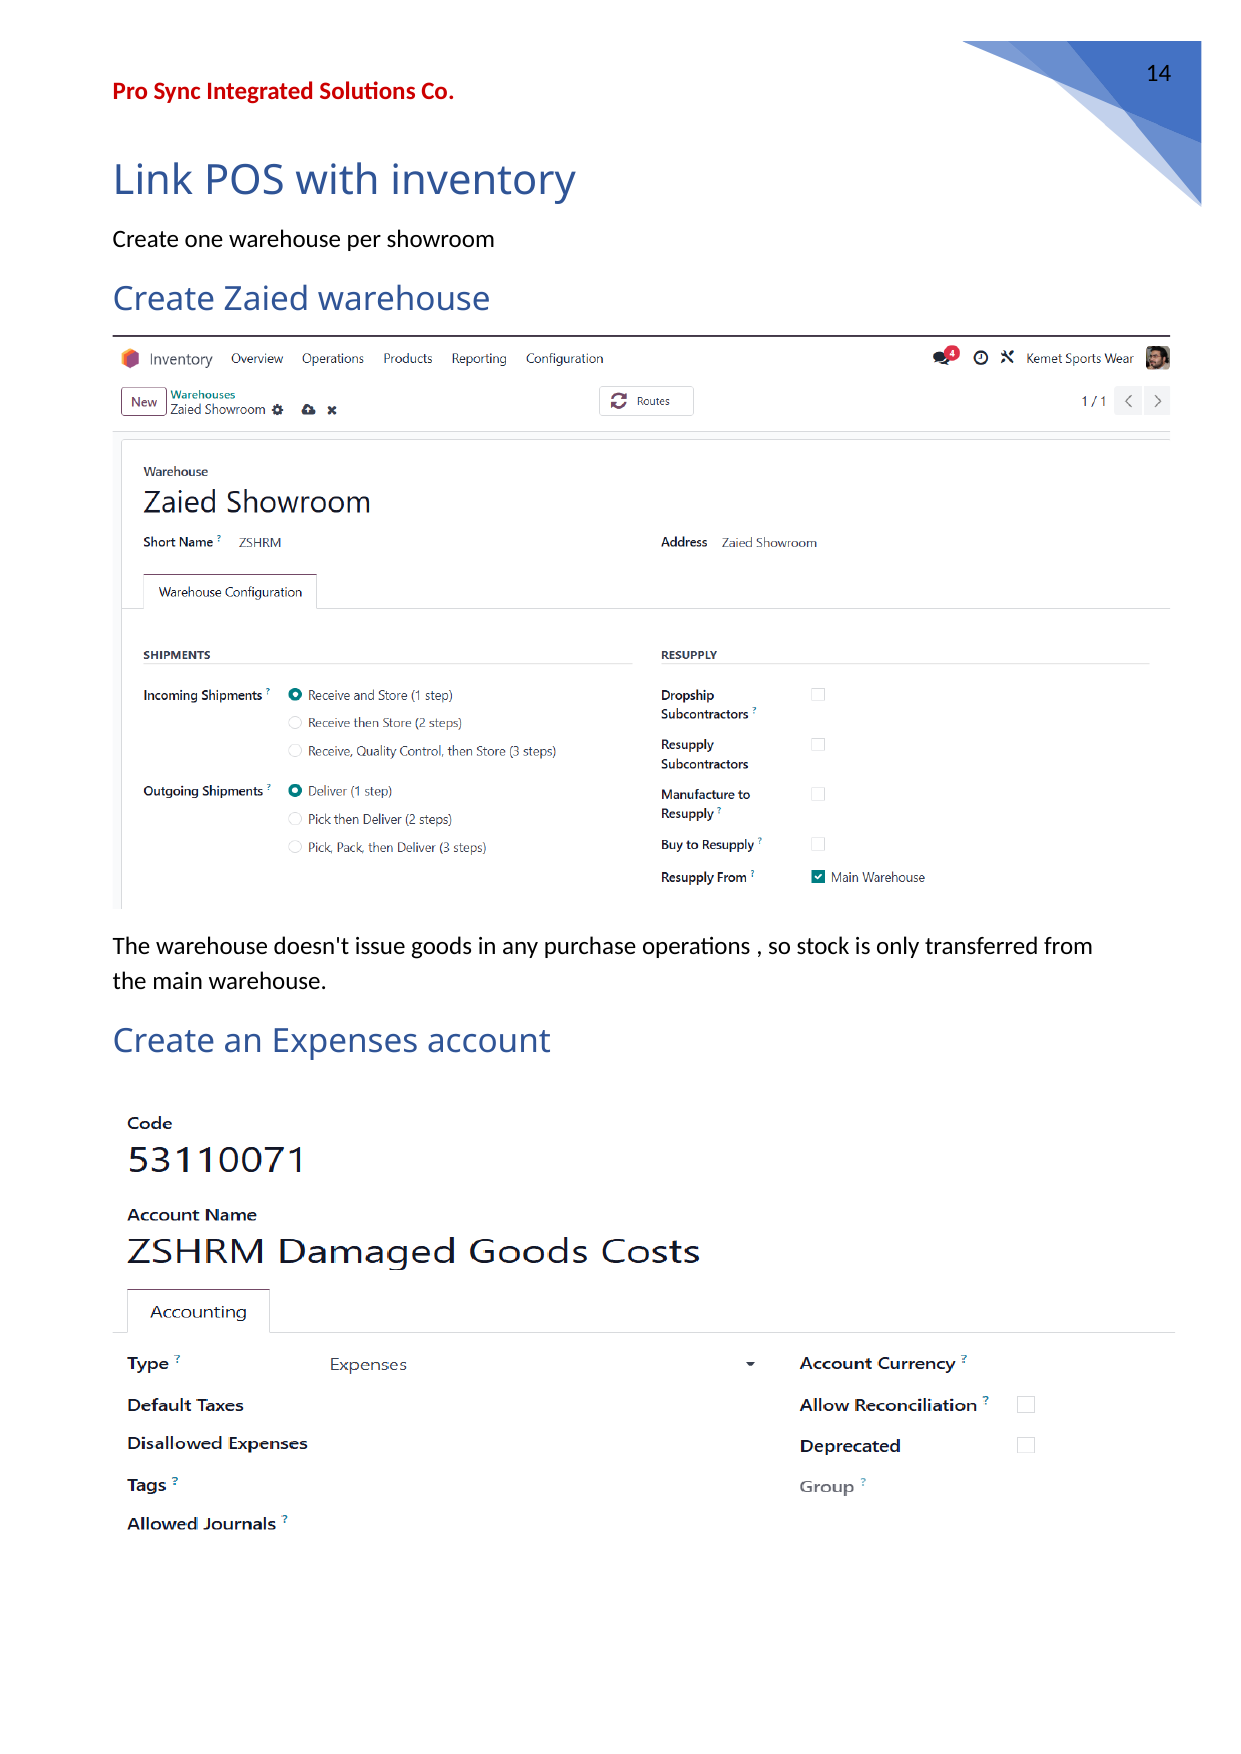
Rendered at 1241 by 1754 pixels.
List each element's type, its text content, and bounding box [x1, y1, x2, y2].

subtitle Link POS with inventory [112, 150, 1128, 207]
subtitle Create an Expenses account [112, 1016, 1128, 1062]
picture [112, 1077, 1175, 1549]
subtitle Create Zaied warehouse [112, 275, 1128, 321]
picture [112, 335, 1171, 909]
text Create one warehouse per showroom [112, 223, 1128, 254]
picture [962, 41, 1202, 207]
text The warehouse doesn't issue goods in any purchase operations , so stock is only transferred from the main warehouse. [112, 930, 1128, 995]
